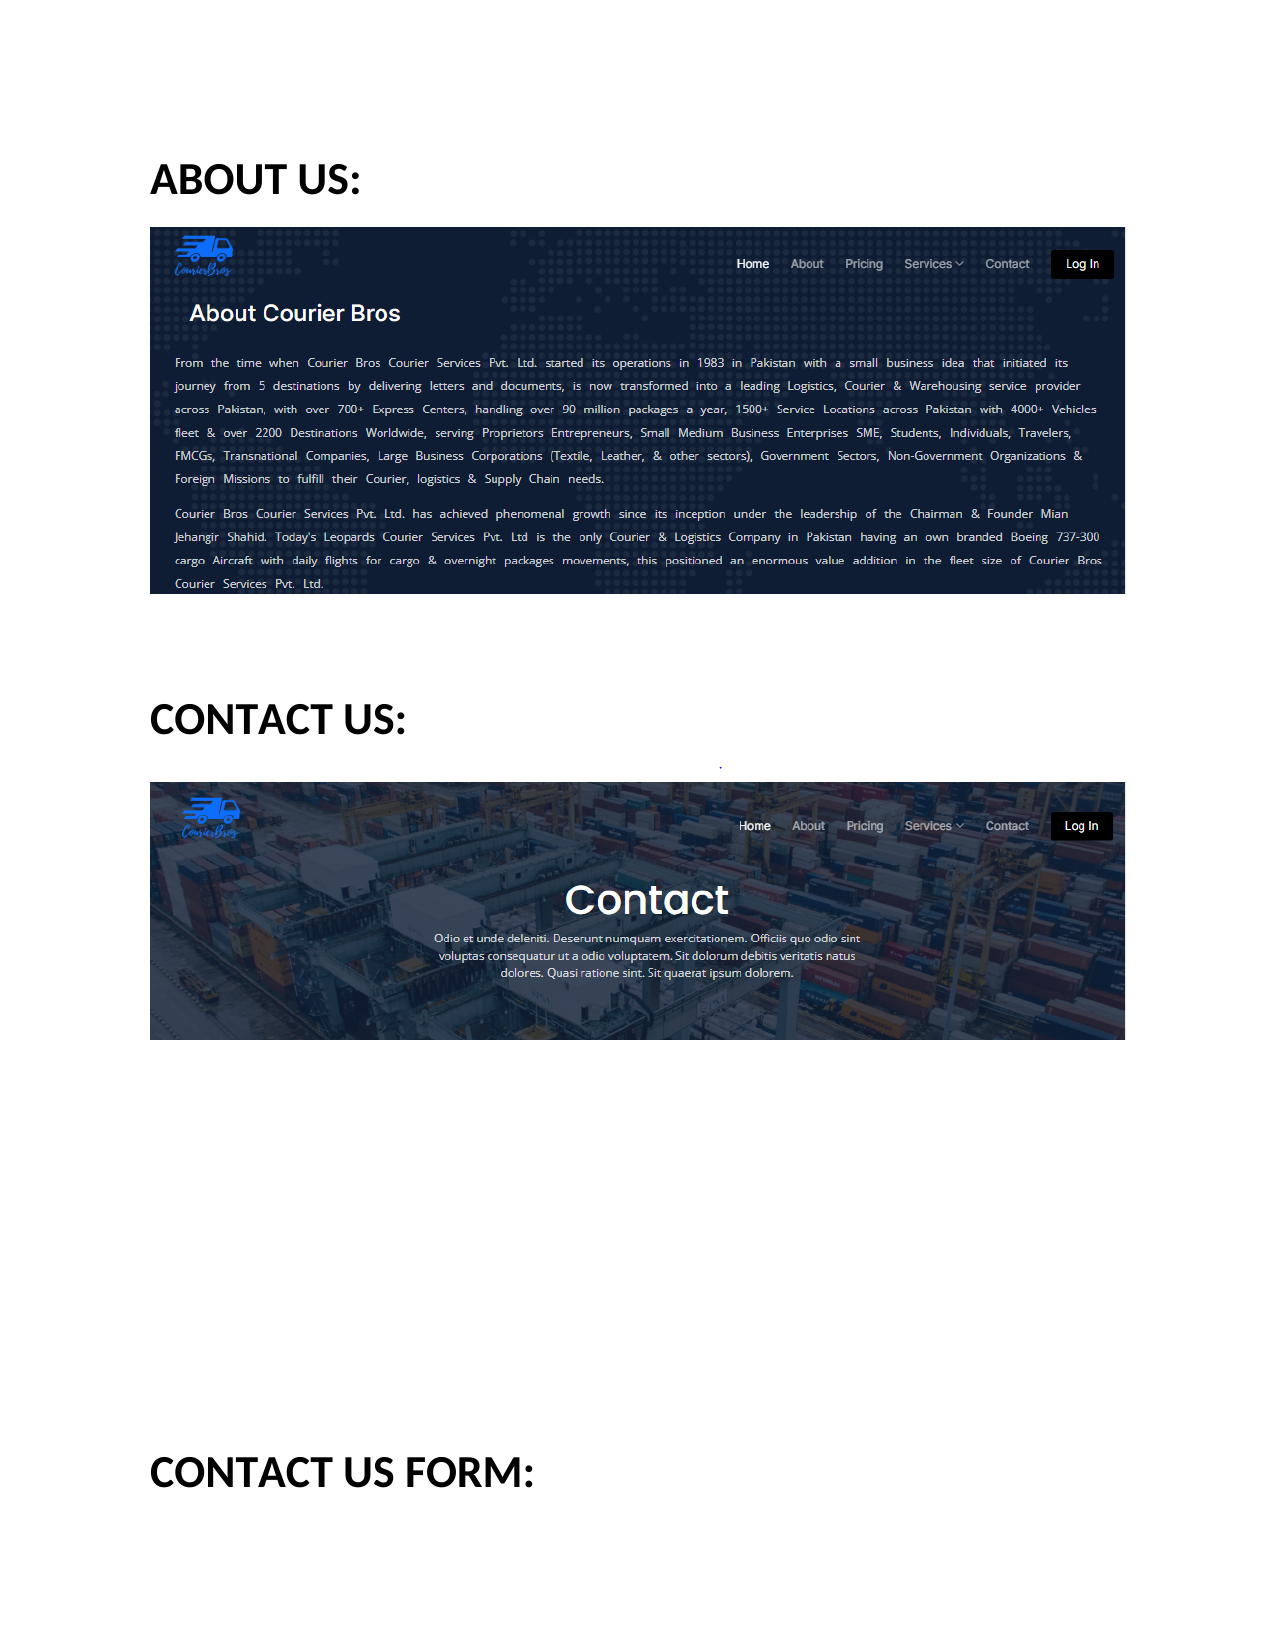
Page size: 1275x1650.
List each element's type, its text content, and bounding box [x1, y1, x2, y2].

text CONTACT US: [150, 689, 1125, 746]
text ABOUT US: [150, 150, 1125, 206]
picture [150, 227, 1125, 594]
picture [150, 766, 1125, 1040]
text CONTACT US FORM: [150, 1443, 1125, 1499]
